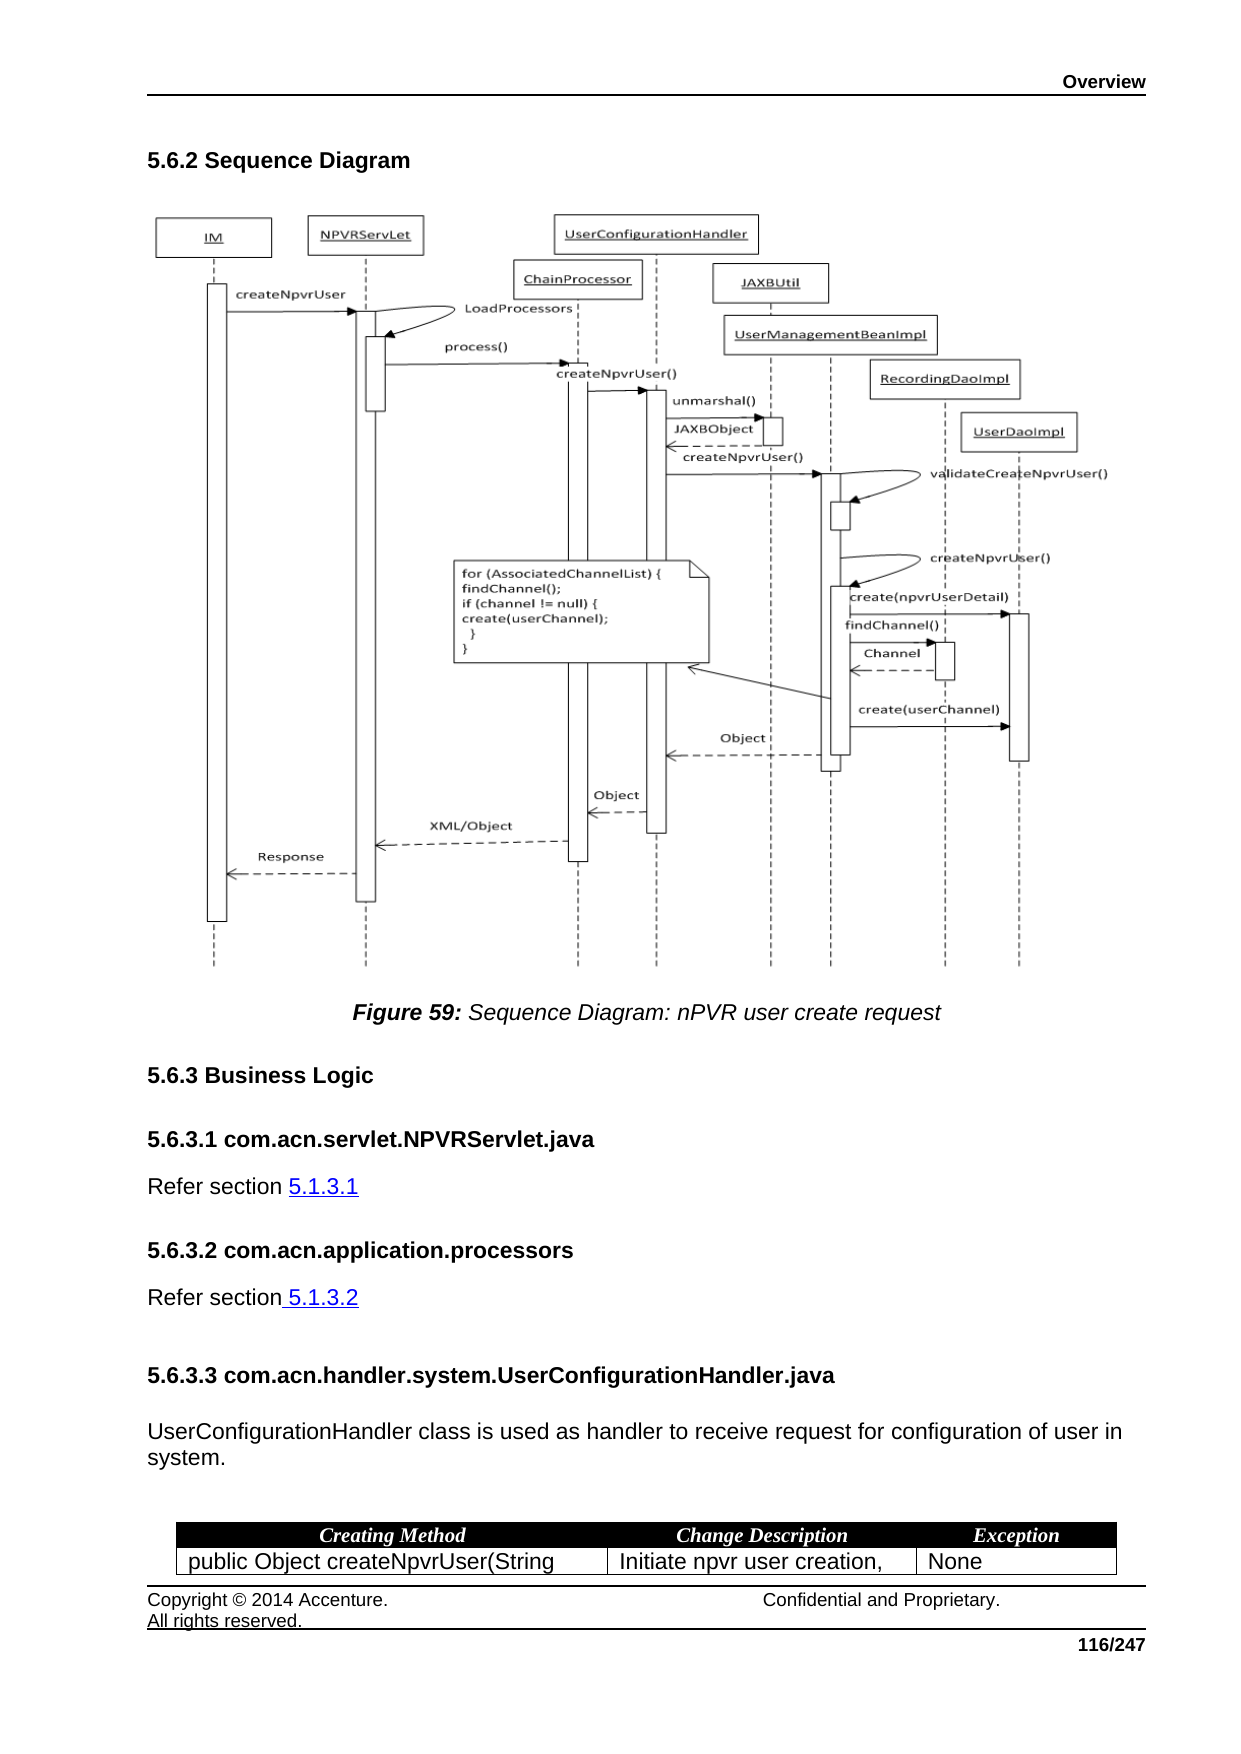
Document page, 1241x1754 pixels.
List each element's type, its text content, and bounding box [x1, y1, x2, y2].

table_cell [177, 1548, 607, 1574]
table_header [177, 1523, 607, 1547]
picture [147, 194, 1122, 986]
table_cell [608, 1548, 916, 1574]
subtitle com.acn.servlet.NPVRServlet.java [147, 1126, 1146, 1152]
subtitle Sequence Diagram [147, 147, 1146, 173]
text UserConfigurationHandler class is used as handler to receive request for configuration of user in system. [147, 1418, 1146, 1470]
text Figure 59: Sequence Diagram: nPVR user create request [147, 998, 1146, 1025]
subtitle com.acn.handler.system.UserConfigurationHandler.java [147, 1362, 1146, 1388]
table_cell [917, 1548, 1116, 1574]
subtitle com.acn.application.processors [147, 1237, 1146, 1263]
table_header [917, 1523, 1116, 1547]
subtitle Business Logic [147, 1062, 1146, 1089]
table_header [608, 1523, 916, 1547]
text Refer section 5.1.3.2 [147, 1284, 1146, 1311]
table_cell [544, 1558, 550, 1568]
text Refer section 5.1.3.1 [147, 1173, 1146, 1200]
